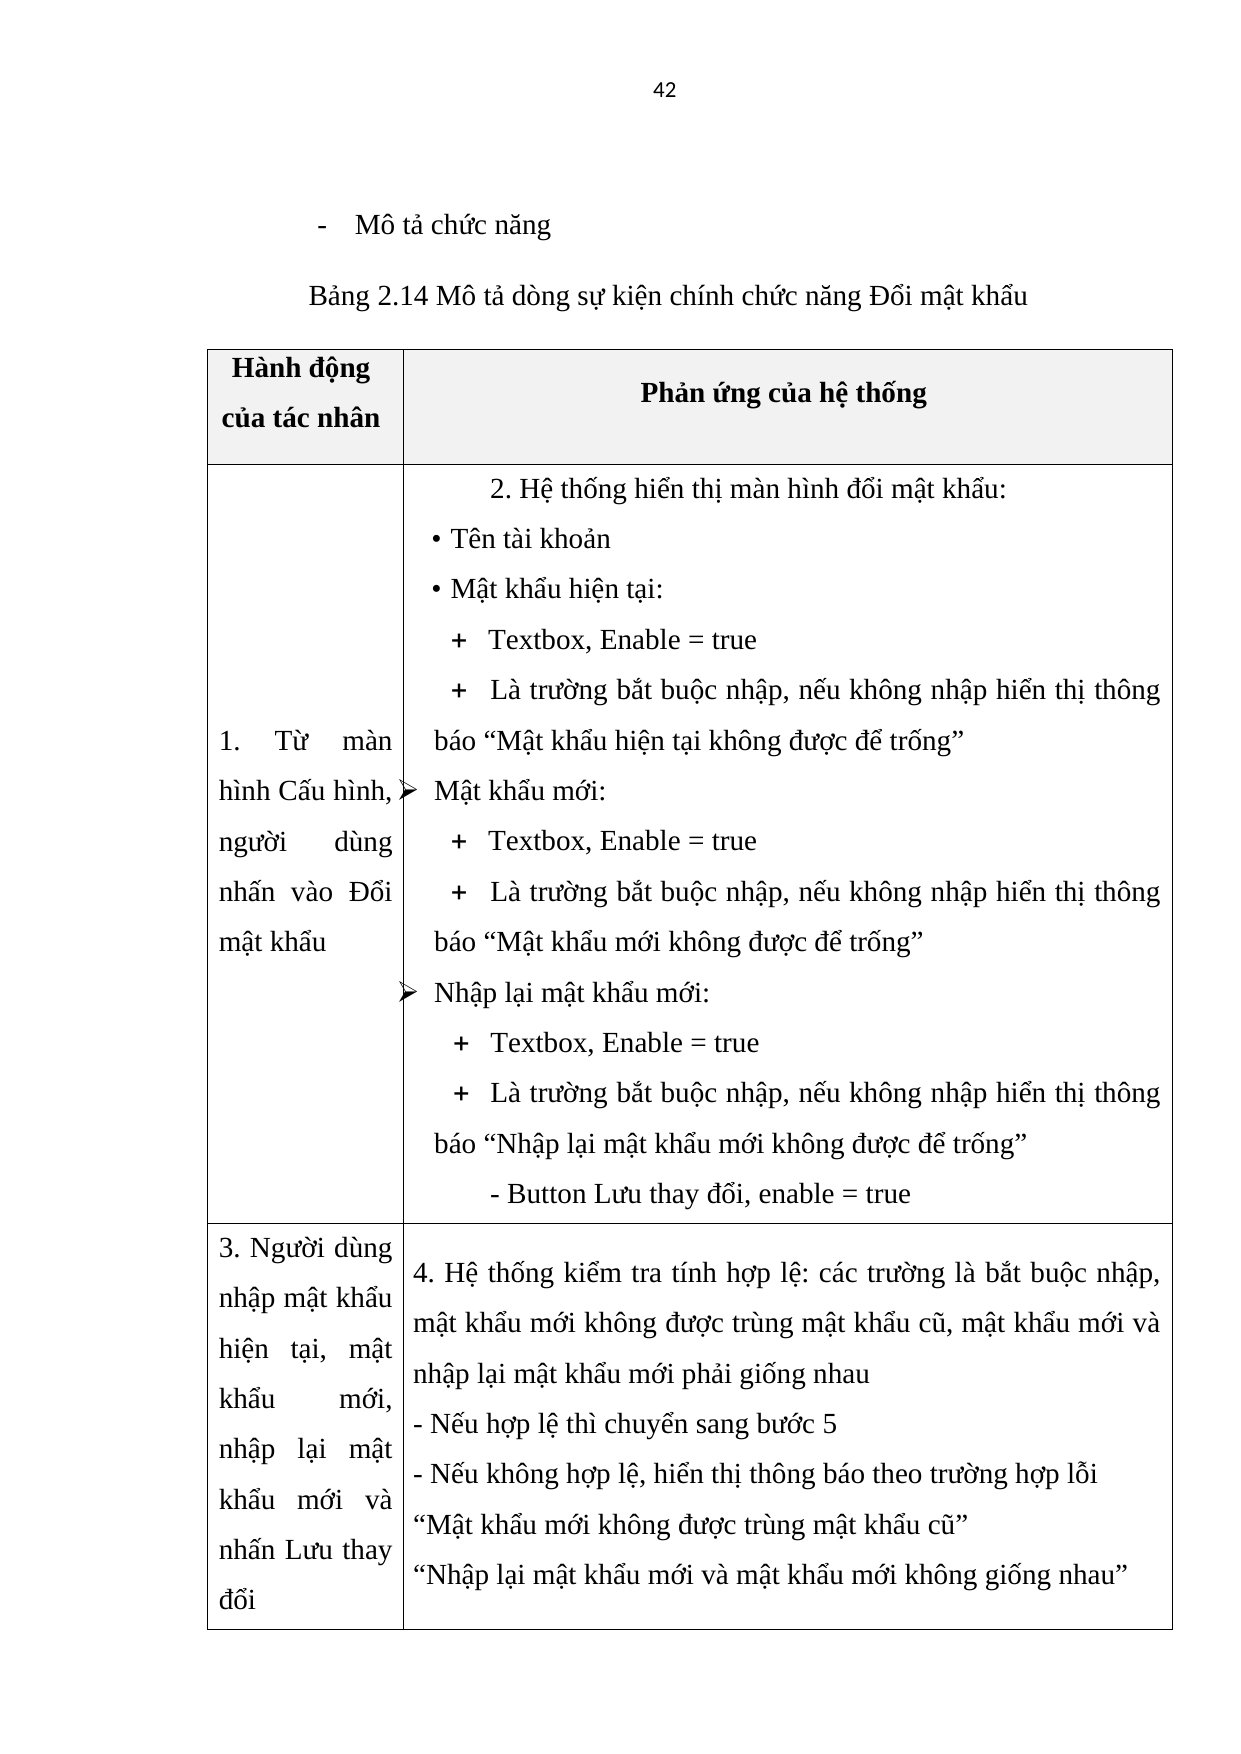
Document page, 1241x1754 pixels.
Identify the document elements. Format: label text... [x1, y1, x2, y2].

list Mô tả chức năng [317, 207, 1122, 240]
table_cell 3. Người dùng nhập mật khẩu hiện tại, mật khẩu mới, nhập lại mật khẩu mới và nhấn Lưu thay đổi [208, 1224, 403, 1629]
table_cell 4. Hệ thống kiểm tra tính hợp lệ: các trường là bắt buộc nhập, mật khẩu mới không được trùng mật khẩu cũ, mật khẩu mới và nhập lại mật khẩu mới phải giống nhau - Nếu hợp lệ thì chuyển sang bước 5 - Nếu không hợp lệ, hiển thị thông báo theo trường hợp lỗi “Mật khẩu mới không được trùng mật khẩu cũ” “Nhập lại mật khẩu mới và mật khẩu mới không giống nhau” [404, 1224, 1172, 1629]
table_cell 1. Từ màn hình Cấu hình, người dùng nhấn vào Đổi mật khẩu [208, 465, 403, 1223]
table_header Phản ứng của hệ thống [404, 350, 1172, 464]
table_cell 2. Hệ thống hiển thị màn hình đổi mật khẩu: Tên tài khoản Mật khẩu hiện tại: Textbox, Enable = true Là trường bắt buộc nhập, nếu không nhập hiển thị thông báo “Mật khẩu hiện tại không được để trống” Mật khẩu mới: Textbox, Enable = true Là trường bắt buộc nhập, nếu không nhập hiển thị thông báo “Mật khẩu mới không được để trống” Nhập lại mật khẩu mới: Textbox, Enable = true Là trường bắt buộc nhập, nếu không nhập hiển thị thông báo “Nhập lại mật khẩu mới không được để trống” - Button Lưu thay đổi, enable = true [404, 465, 1172, 1223]
table_header Hành động của tác nhân [208, 350, 403, 464]
